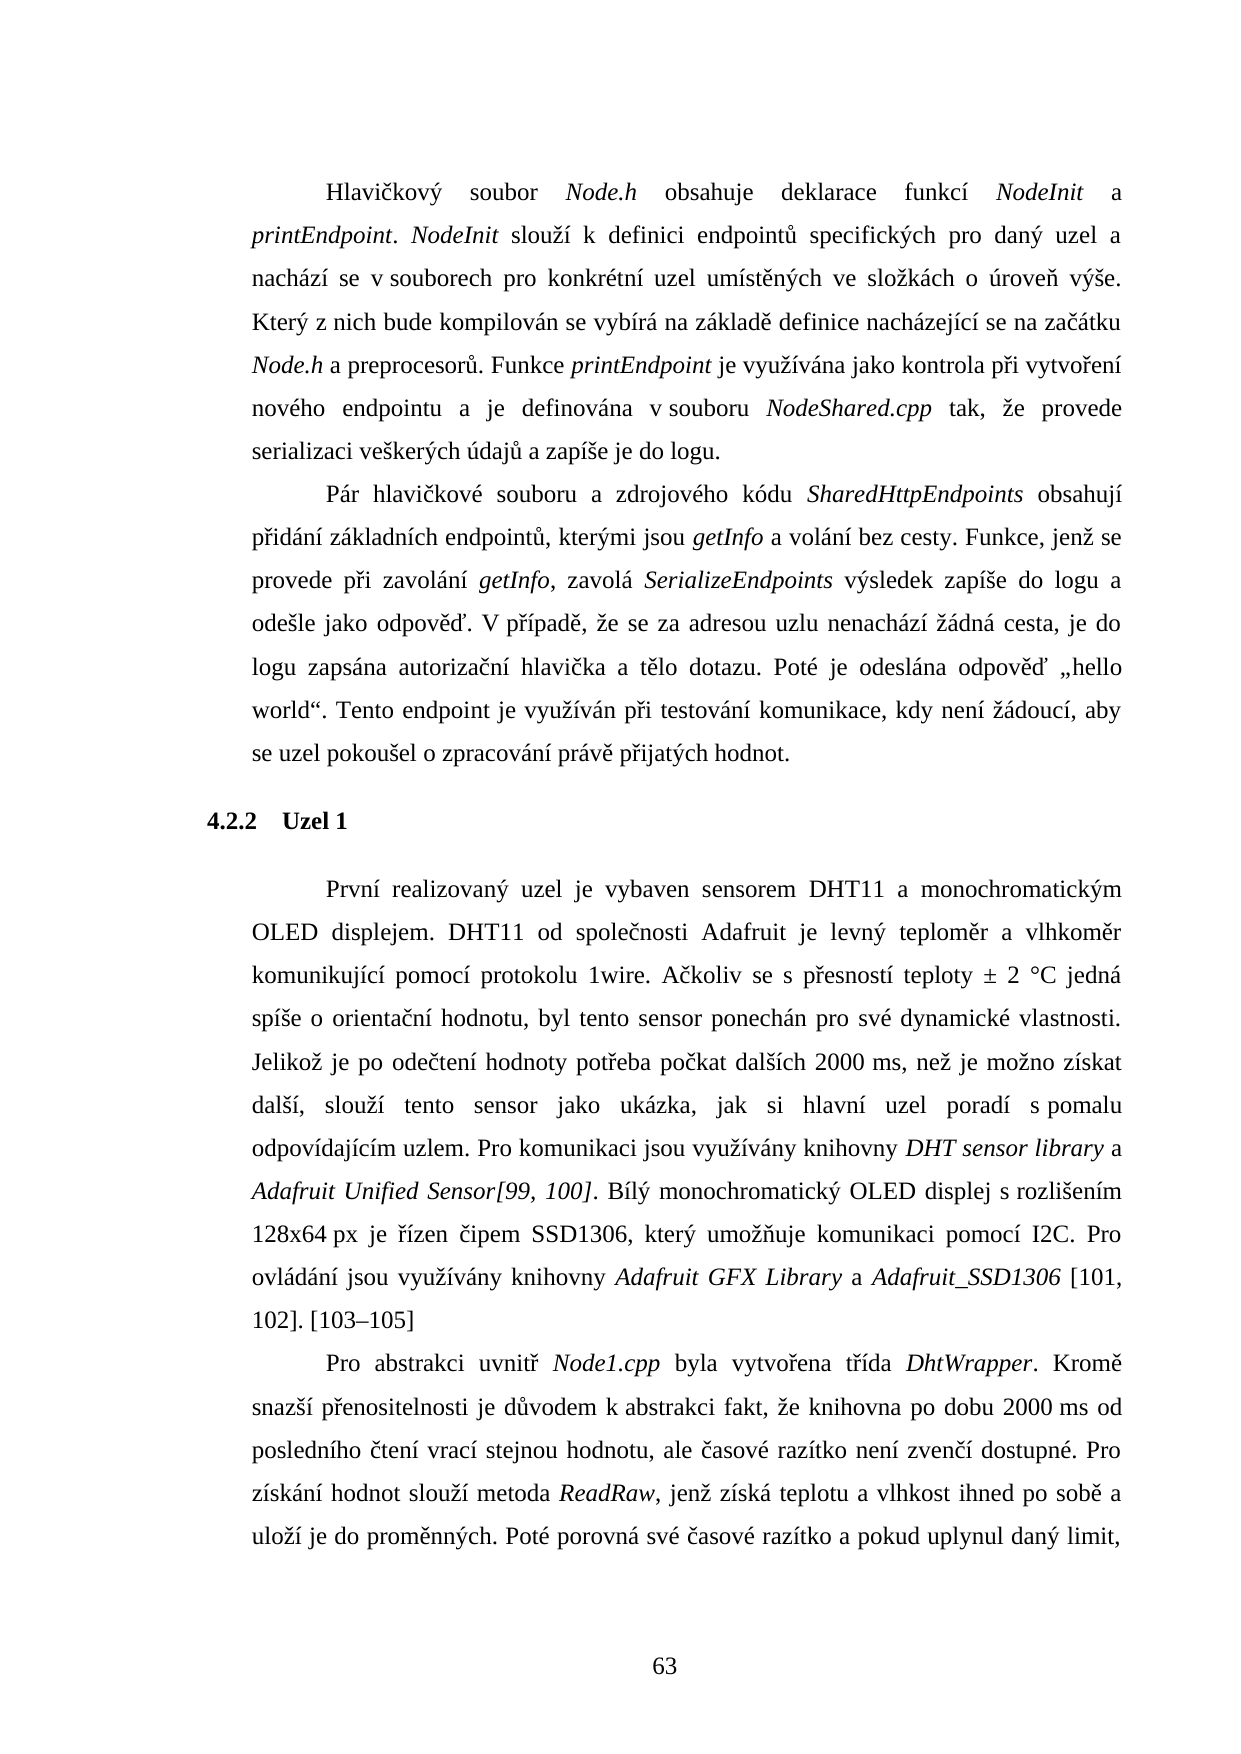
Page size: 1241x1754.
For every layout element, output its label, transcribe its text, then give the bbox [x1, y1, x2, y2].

subtitle Uzel 1 [207, 806, 1122, 835]
text Hlavičkový soubor Node.h obsahuje deklarace funkcí NodeInit a printEndpoint. NodeInit slouží k definici endpointů specifických pro daný uzel a nachází se v souborech pro konkrétní uzel umístěných ve složkách o úroveň výše. Který z nich bude kompilován se vybírá na základě definice nacházející se na začátku Node.h a preprocesorů. Funkce printEndpoint je využívána jako kontrola při vytvoření nového endpointu a je definována v souboru NodeShared.cpp tak, že provede serializaci veškerých údajů a zapíše je do logu. [252, 177, 1122, 465]
text První realizovaný uzel je vybaven sensorem DHT11 a monochromatickým OLED displejem. DHT11 od společnosti Adafruit je levný teploměr a vlhkoměr komunikující pomocí protokolu 1wire. Ačkoliv se s přesností teploty ± 2 °C jedná spíše o orientační hodnotu, byl tento sensor ponechán pro své dynamické vlastnosti. Jelikož je po odečtení hodnoty potřeba počkat dalších 2000 ms, než je možno získat další, slouží tento sensor jako ukázka, jak si hlavní uzel poradí s pomalu odpovídajícím uzlem. Pro komunikaci jsou využívány knihovny DHT sensor library a Adafruit Unified Sensor. Bílý monochromatický OLED displej s rozlišením 128x64 px je řízen čipem SSD1306, který umožňuje komunikaci pomocí I2C. Pro ovládání jsou využívány knihovny Adafruit GFX Library a Adafruit_SSD1306 . [252, 874, 1122, 1334]
text Pár hlavičkové souboru a zdrojového kódu SharedHttpEndpoints obsahují přidání základních endpointů, kterými jsou getInfo a volání bez cesty. Funkce, jenž se provede při zavolání getInfo, zavolá SerializeEndpoints výsledek zapíše do logu a odešle jako odpověď. V případě, že se za adresou uzlu nenachází žádná cesta, je do logu zapsána autorizační hlavička a tělo dotazu. Poté je odeslána odpověď „hello world“. Tento endpoint je využíván při testování komunikace, kdy není žádoucí, aby se uzel pokoušel o zpracování právě přijatých hodnot. [252, 479, 1122, 767]
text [252, 1348, 1122, 1550]
